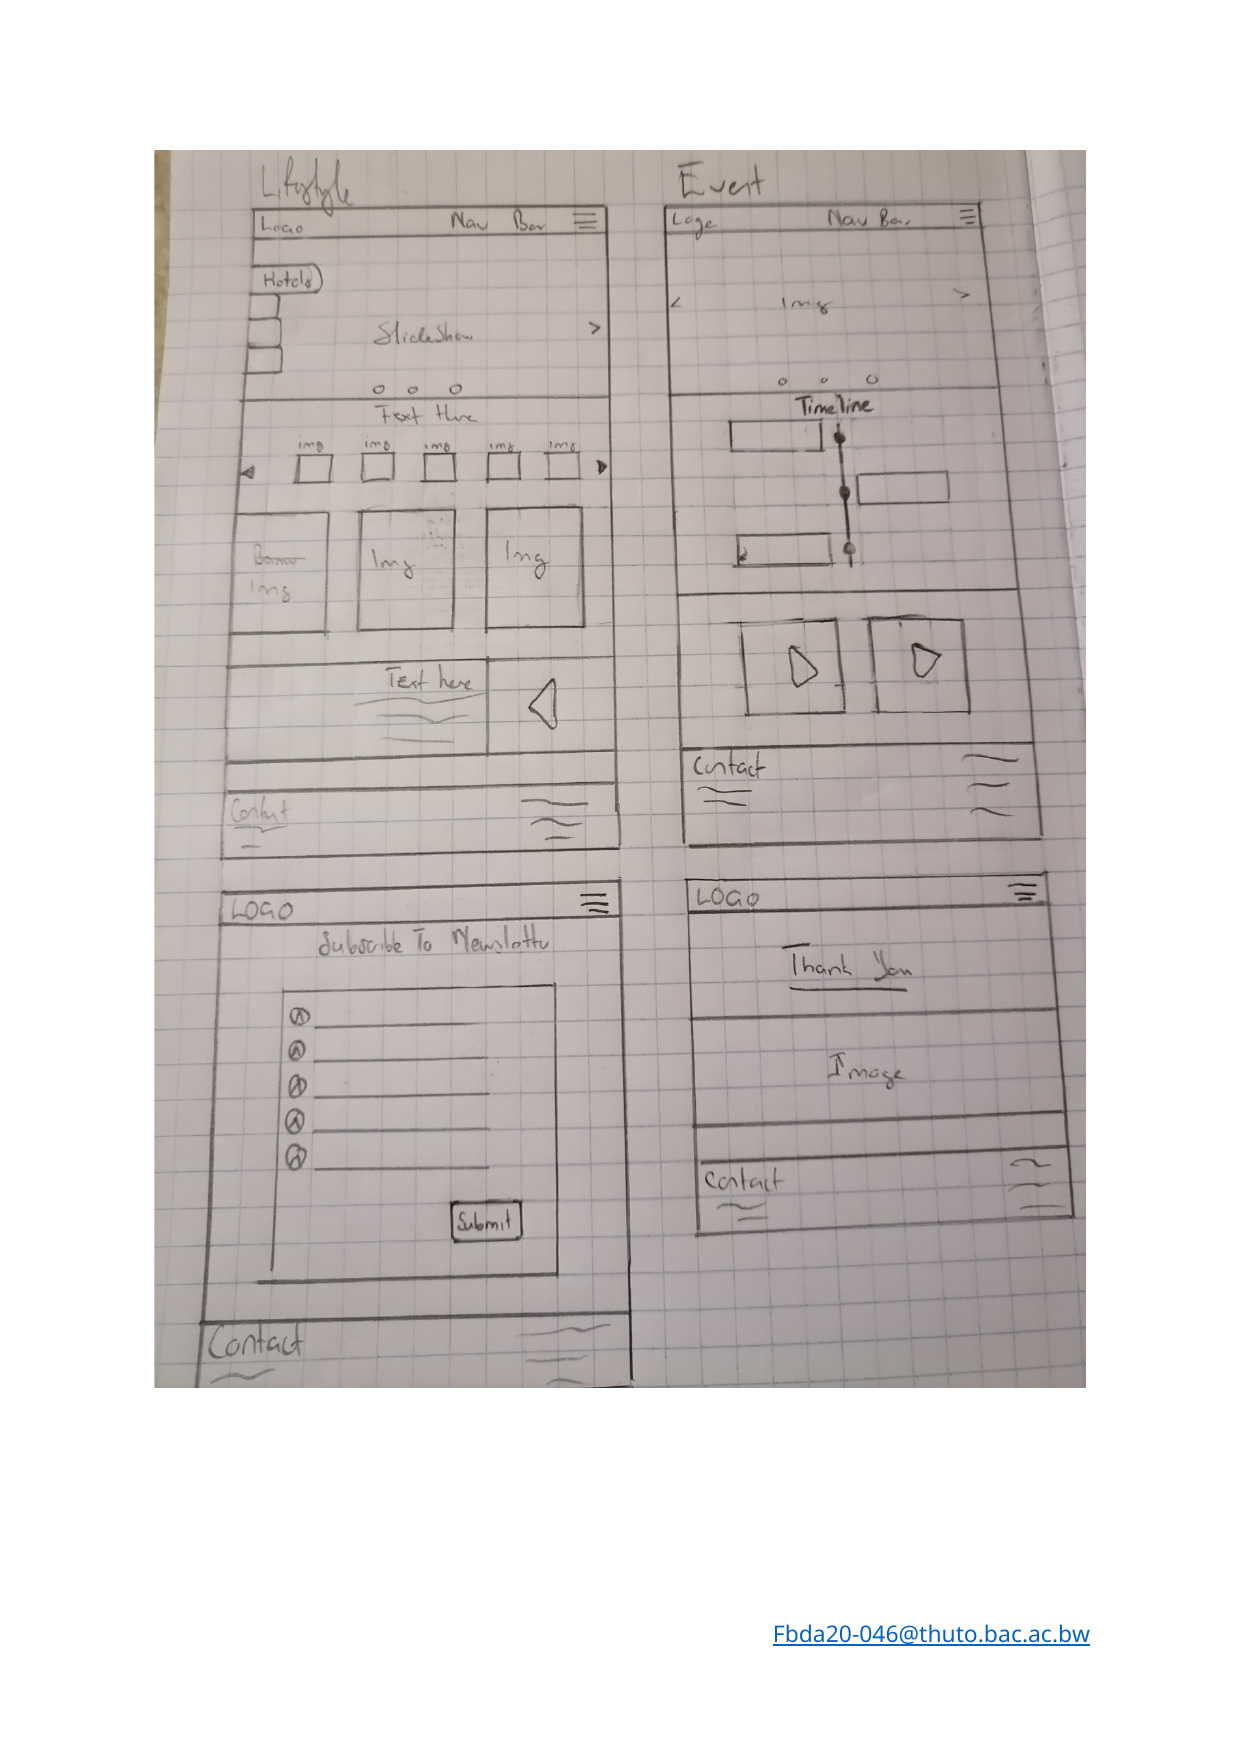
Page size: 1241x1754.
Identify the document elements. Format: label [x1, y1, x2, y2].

picture [154, 150, 1086, 1388]
